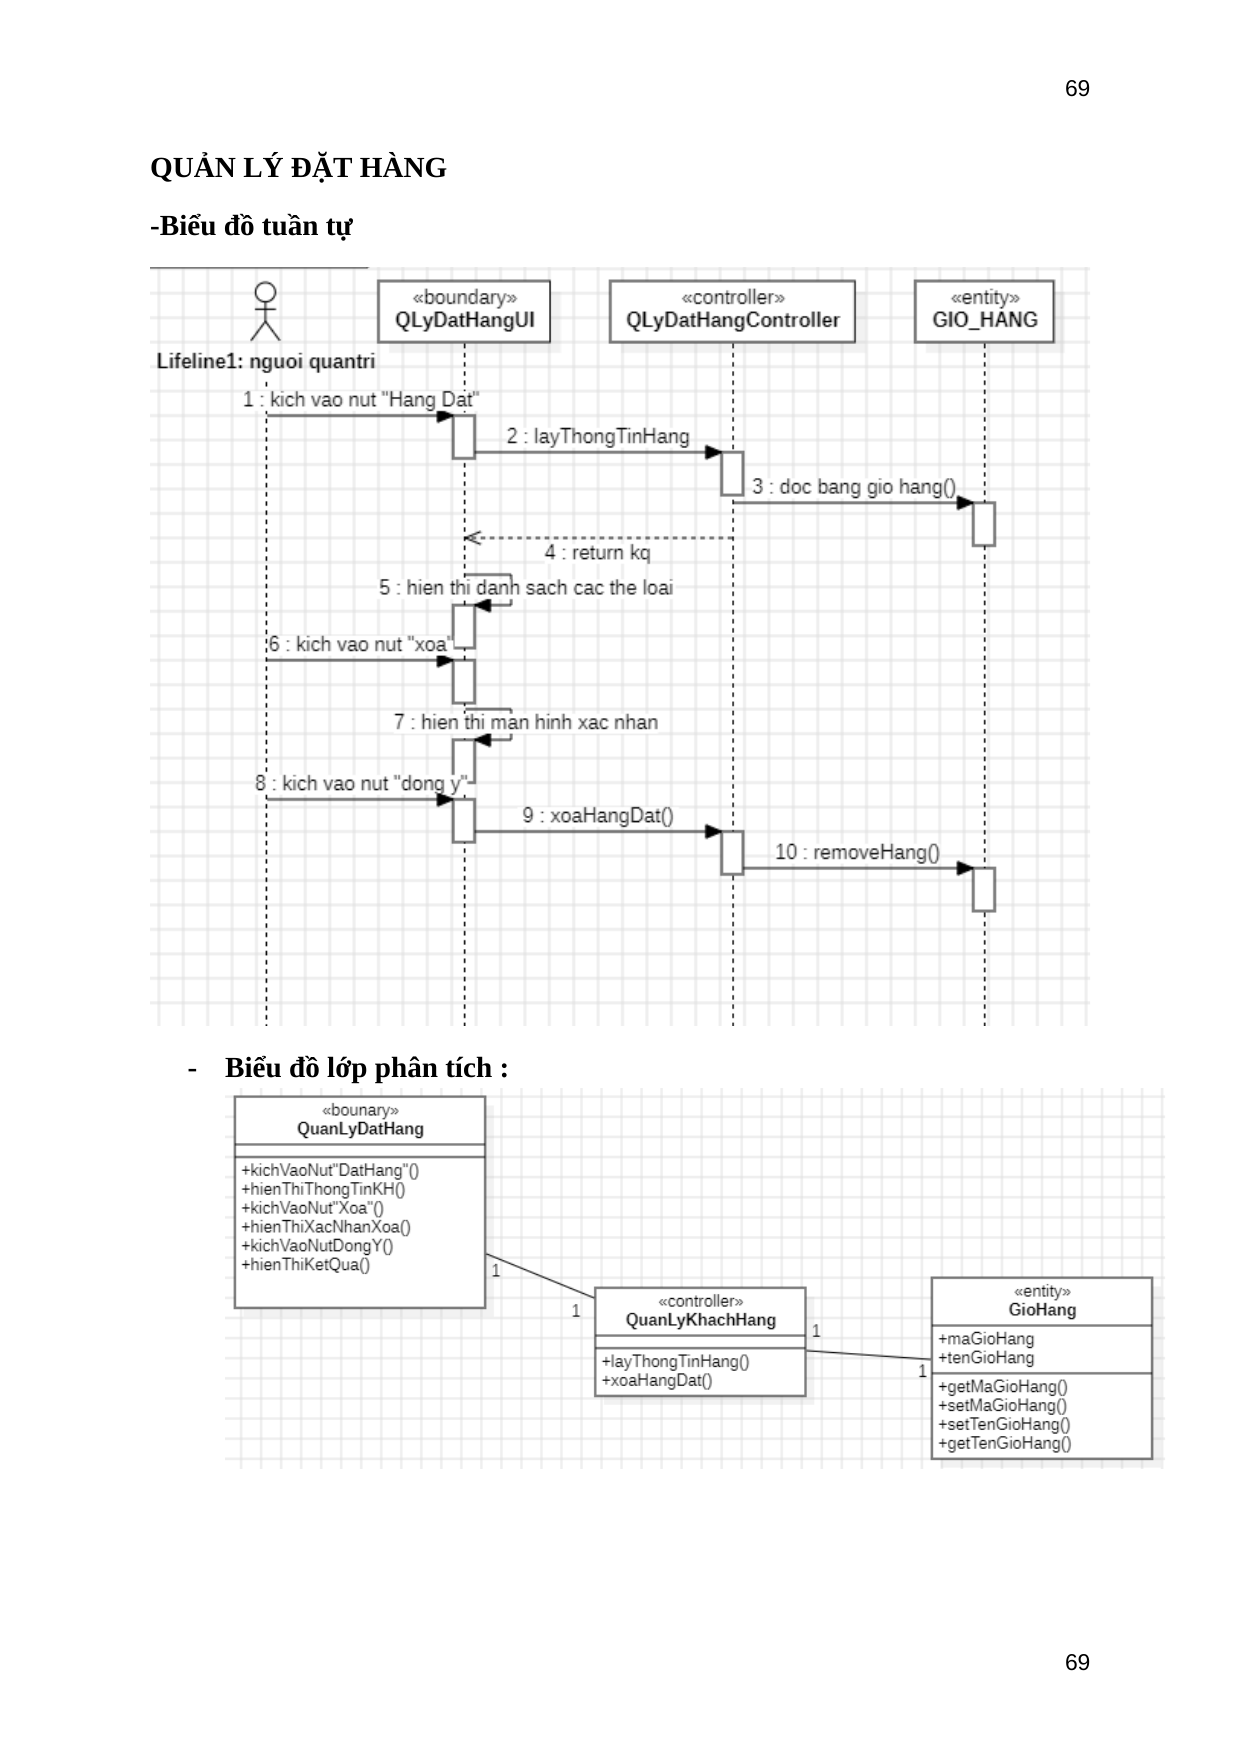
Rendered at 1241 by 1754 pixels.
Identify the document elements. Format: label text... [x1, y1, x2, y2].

text -Biểu đồ tuần tự [150, 208, 1090, 242]
list Biểu đồ lớp phân tích : [187, 1050, 1090, 1084]
picture [225, 1088, 1166, 1469]
subtitle QUẢN LÝ ĐẶT HÀNG [150, 150, 1090, 183]
picture [150, 267, 1091, 1026]
